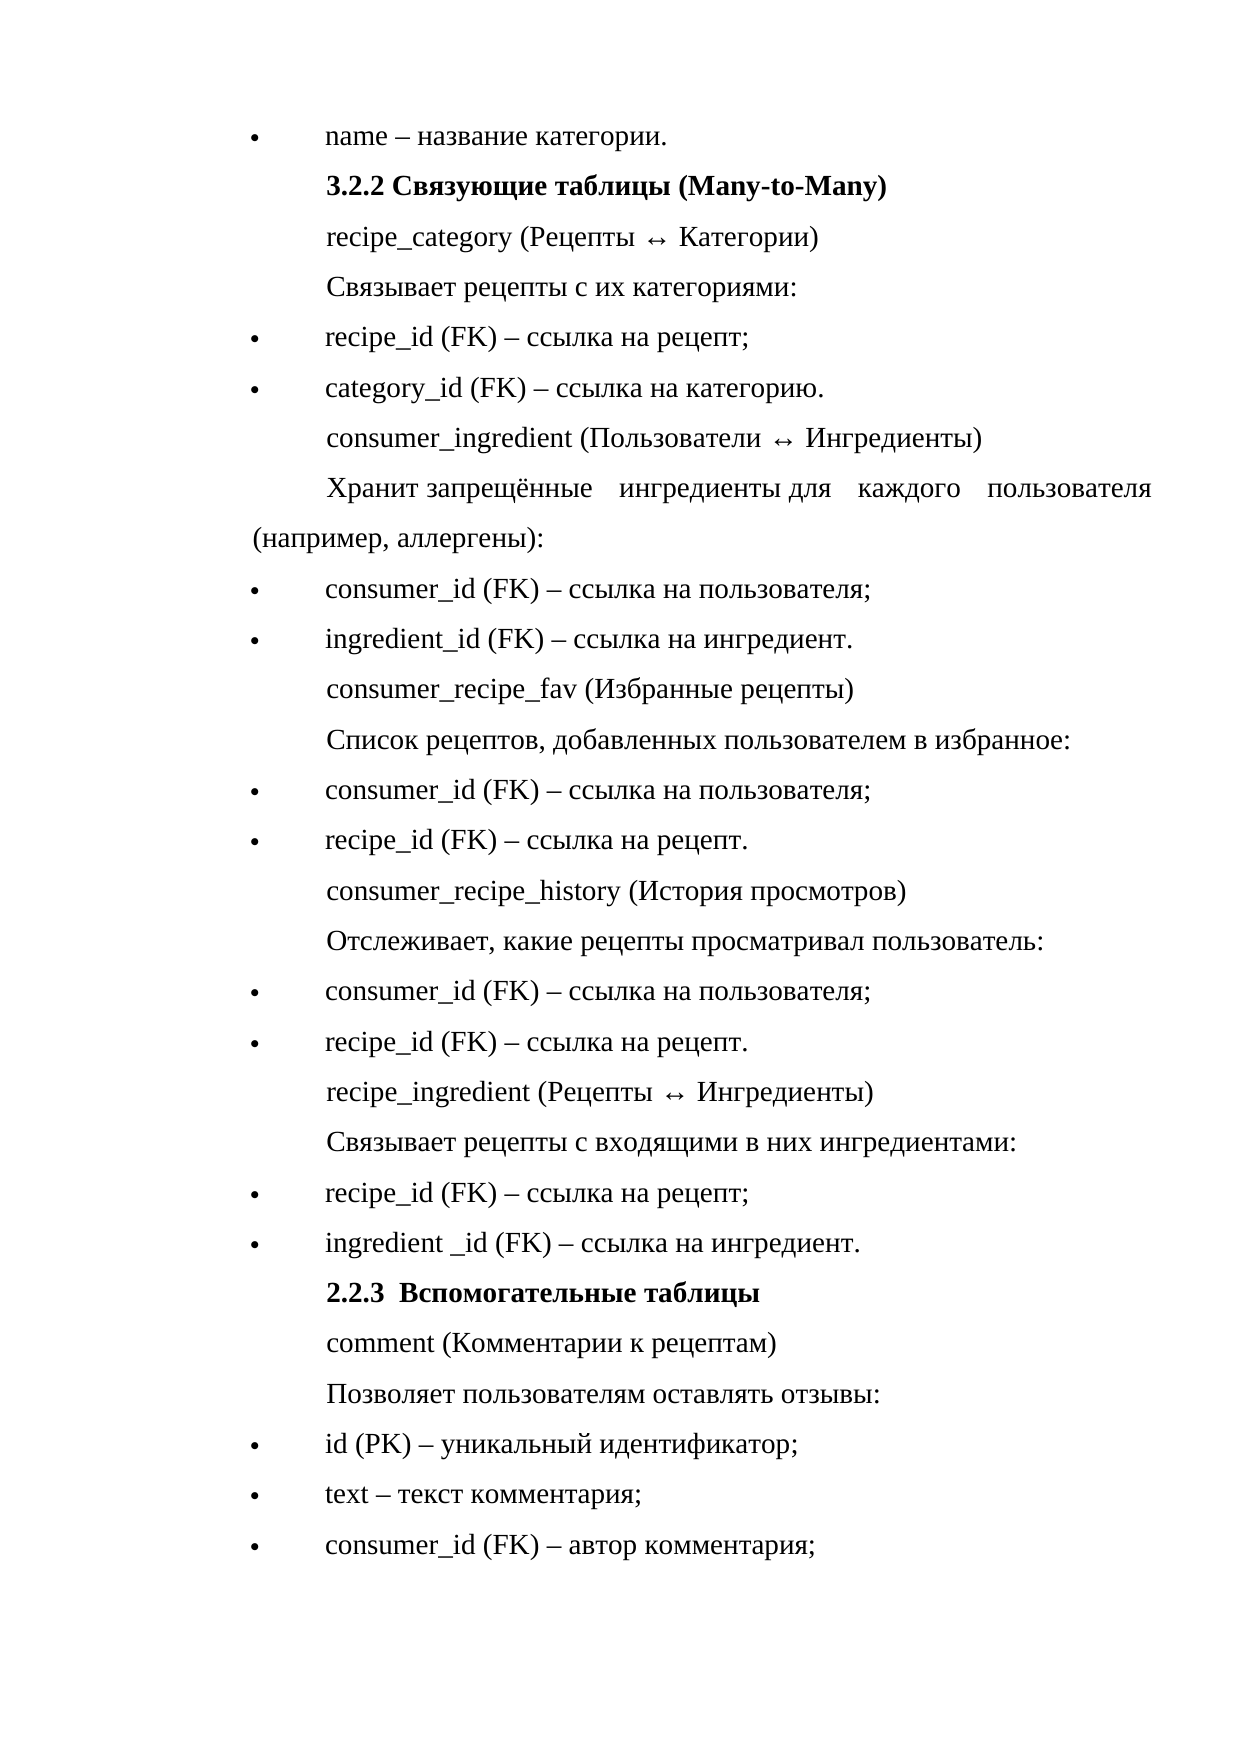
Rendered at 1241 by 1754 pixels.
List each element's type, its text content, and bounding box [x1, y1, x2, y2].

text Хранит запрещённые ингредиенты для каждого пользователя (например, аллергены): [252, 621, 1152, 705]
list recipe_id (FK) – ссылка на рецепт; [177, 1326, 1152, 1359]
list ingredient _id (FK) – ссылка на ингредиент. [177, 1376, 1152, 1409]
text recipe_category (Рецепты ↔ Категории) [252, 370, 1152, 403]
text consumer_ingredient (Пользователи ↔ Ингредиенты) [252, 571, 1152, 604]
text Позволяет пользователям оставлять отзывы: [252, 1527, 1152, 1560]
text Отслеживает, какие рецепты просматривал пользователь: [252, 1074, 1152, 1108]
list recipe_id (FK) – ссылка на рецепт. [177, 1175, 1152, 1208]
list id (PK) – уникальный идентификатор; [177, 219, 1152, 252]
text comment (Комментарии к рецептам) [252, 1477, 1152, 1510]
text consumer_recipe_history (История просмотров) [252, 1024, 1152, 1057]
list consumer_id (FK) – ссылка на пользователя; [177, 923, 1152, 957]
text Связывает рецепты с их категориями: [252, 420, 1152, 453]
list consumer_id (FK) – ссылка на пользователя; [177, 1124, 1152, 1158]
text 2.2.3 Вспомогательные таблицы [252, 1426, 1152, 1460]
list name – название категории. [177, 269, 1152, 303]
text Список рецептов, добавленных пользователем в избранное: [252, 873, 1152, 906]
list consumer_id (FK) – ссылка на пользователя; [177, 722, 1152, 755]
text Связывает рецепты с входящими в них ингредиентами: [252, 1275, 1152, 1309]
text Группировка рецептов по категориям (например, "Завтраки", "Десерты"): [252, 118, 1152, 202]
list recipe_id (FK) – ссылка на рецепт; [177, 470, 1152, 504]
list category_id (FK) – ссылка на категорию. [177, 521, 1152, 554]
text consumer_recipe_fav (Избранные рецепты) [252, 822, 1152, 856]
text 3.2.2 Связующие таблицы (Many-to-Many) [252, 319, 1152, 353]
list ingredient_id (FK) – ссылка на ингредиент. [177, 772, 1152, 806]
text recipe_ingredient (Рецепты ↔ Ингредиенты) [252, 1225, 1152, 1258]
list recipe_id (FK) – ссылка на рецепт. [177, 973, 1152, 1007]
